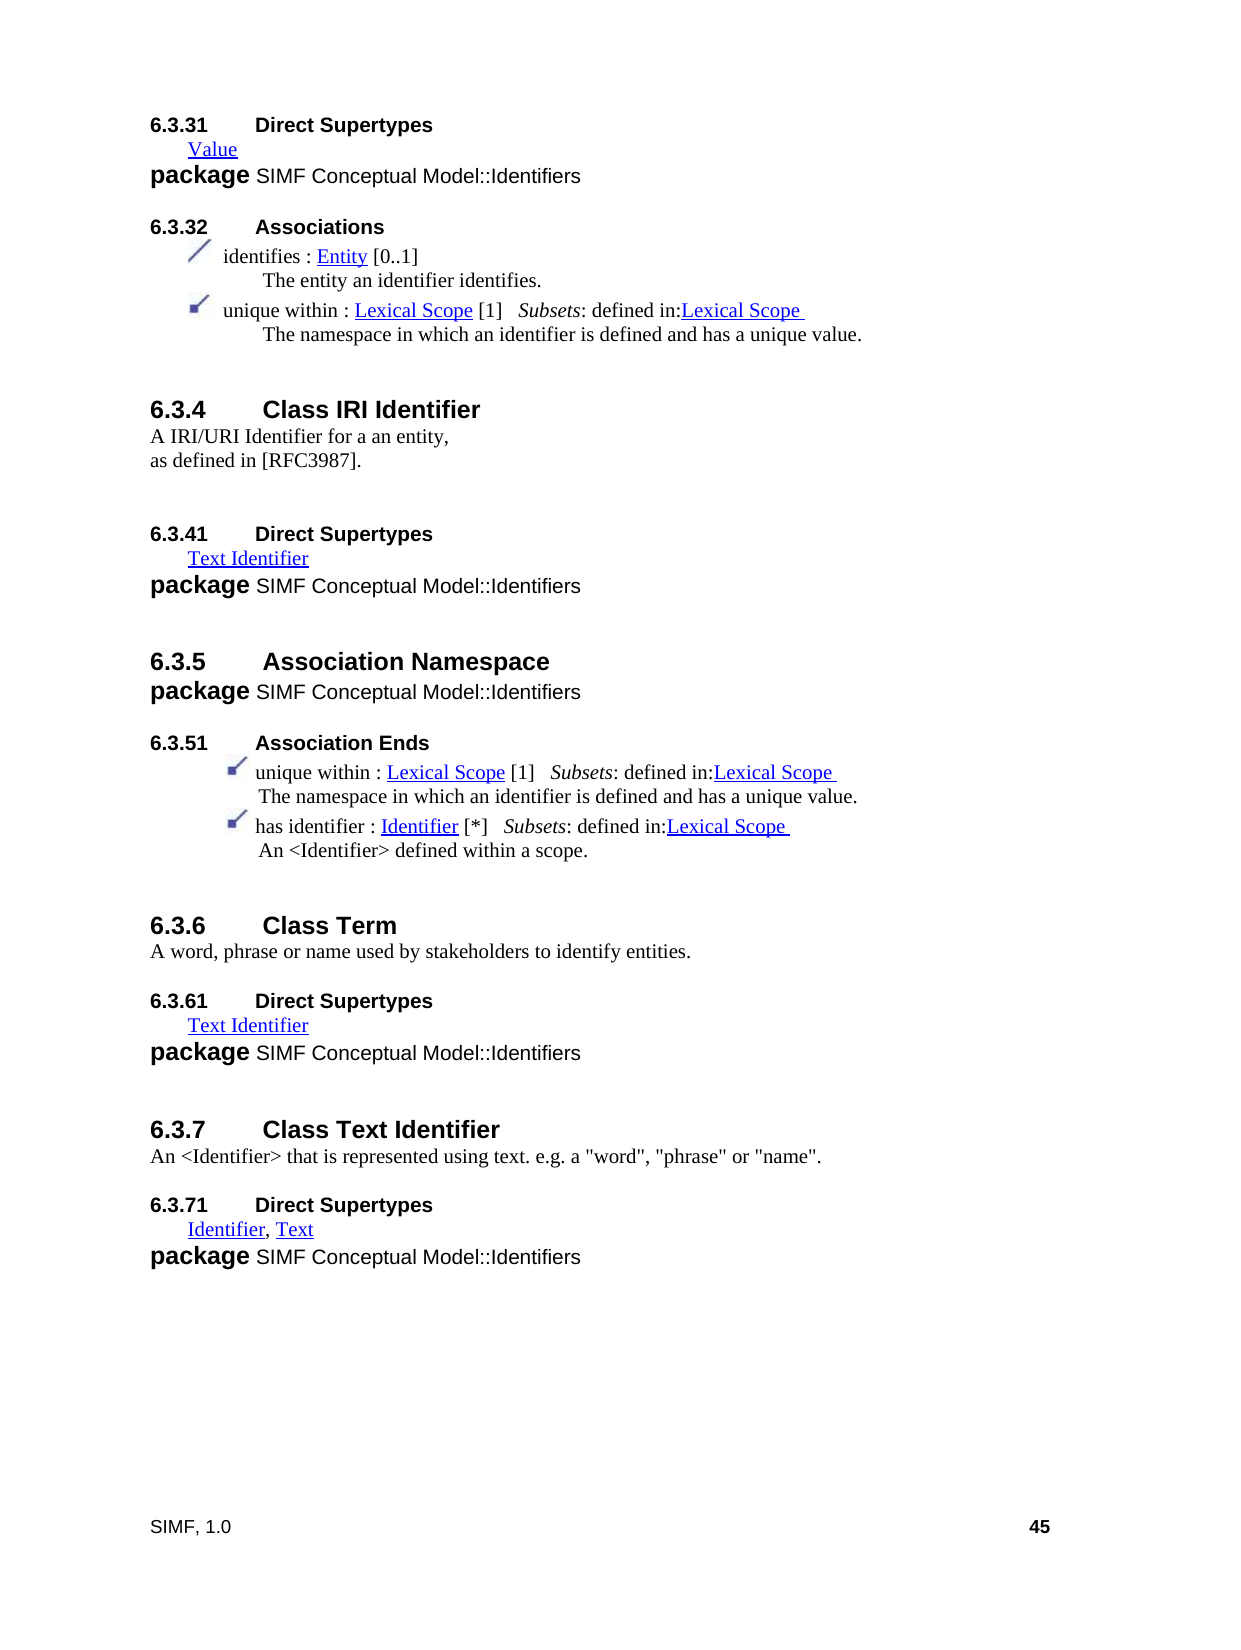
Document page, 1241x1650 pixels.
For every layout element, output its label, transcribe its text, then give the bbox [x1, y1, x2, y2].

text package SIMF Conceptual Model::Identifiers [150, 161, 1165, 189]
subtitle Direct Supertypes [150, 522, 1165, 546]
text package SIMF Conceptual Model::Identifiers [150, 569, 1165, 598]
text package SIMF Conceptual Model::Identifiers [150, 1241, 1165, 1270]
picture [225, 754, 251, 780]
text package SIMF Conceptual Model::Identifiers [150, 676, 1165, 705]
subtitle Direct Supertypes [150, 1193, 1165, 1217]
text has identifier : Identifier [*] Subsets: defined in:Lexical Scope [150, 808, 1165, 838]
picture [187, 238, 213, 264]
text package SIMF Conceptual Model::Identifiers [150, 1037, 1165, 1066]
text unique within : Lexical Scope [1] Subsets: defined in:Lexical Scope [150, 754, 1165, 784]
subtitle Direct Supertypes [150, 112, 1165, 136]
text identifies : Entity [0..1] [187, 239, 1165, 268]
subtitle Class Text Identifier [150, 1115, 1165, 1144]
subtitle Association Ends [150, 730, 1165, 754]
text A word, phrase or name used by stakeholders to identify entities. [150, 939, 1165, 963]
picture [187, 292, 213, 318]
text Text Identifier [187, 546, 1165, 569]
text Text Identifier [187, 1013, 1165, 1037]
text unique within : Lexical Scope [1] Subsets: defined in:Lexical Scope [187, 292, 1165, 322]
picture [225, 808, 251, 833]
text Value [187, 136, 1165, 161]
subtitle Direct Supertypes [150, 989, 1165, 1013]
subtitle Association Namespace [150, 647, 1165, 676]
text A IRI/URI Identifier for a an entity, as defined in [RFC3987]. [150, 424, 1165, 496]
text An <Identifier> defined within a scope. [221, 838, 1165, 862]
subtitle Class IRI Identifier [150, 395, 1165, 424]
text The entity an identifier identifies. [225, 268, 1165, 292]
text An <Identifier> that is represented using text. e.g. a "word", "phrase" or "name". [150, 1144, 1165, 1168]
text Identifier, Text [187, 1217, 1165, 1241]
text The namespace in which an identifier is defined and has a unique value. [221, 784, 1165, 808]
text The namespace in which an identifier is defined and has a unique value. [225, 322, 1165, 346]
subtitle Associations [150, 215, 1165, 239]
subtitle Class Term [150, 911, 1165, 939]
